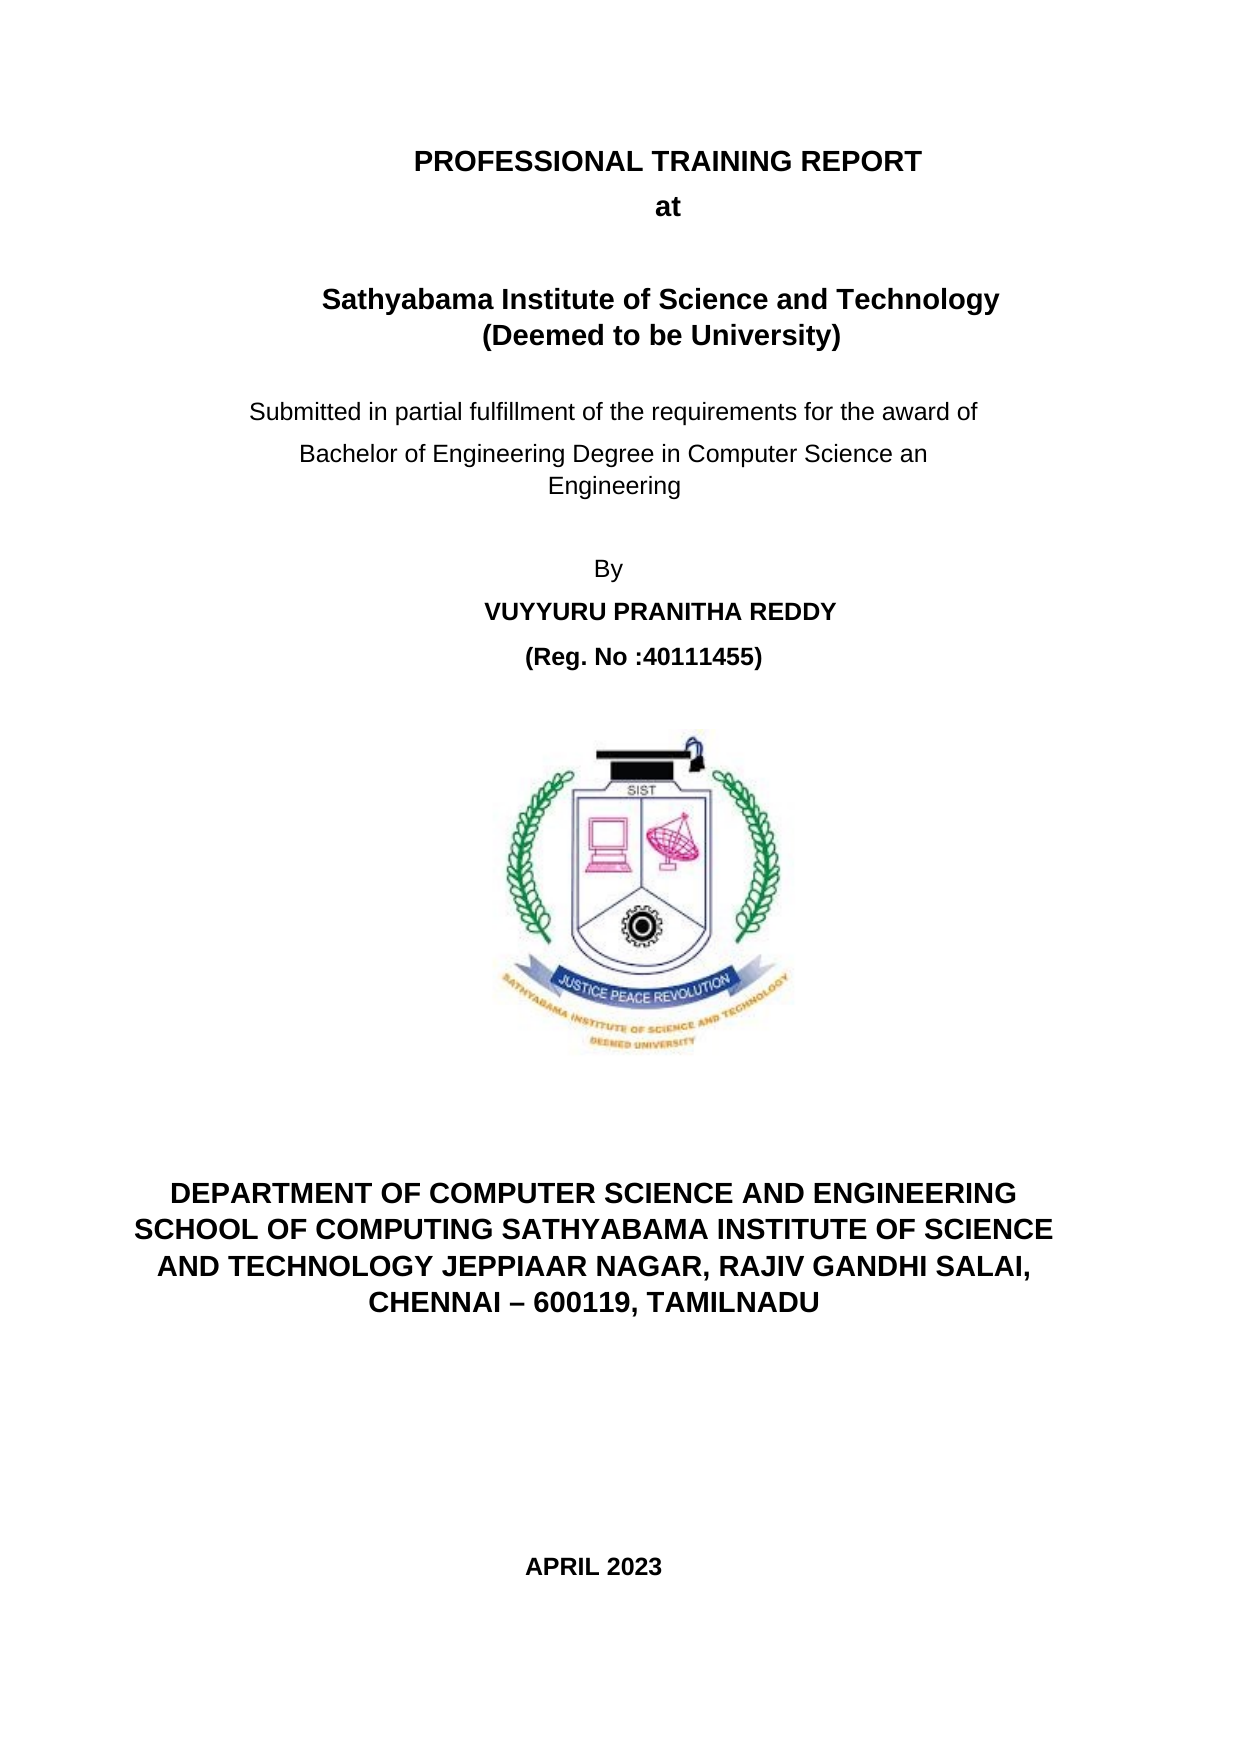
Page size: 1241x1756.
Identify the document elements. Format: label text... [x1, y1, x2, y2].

text DEPARTMENT OF COMPUTER SCIENCE AND ENGINEERING SCHOOL OF COMPUTING SATHYABAMA INSTITUTE OF SCIENCE AND TECHNOLOGY JEPPIAAR NAGAR, RAJIV GANDHI SALAI, CHENNAI – 600119, TAMILNADU [128, 1176, 1059, 1318]
text APRIL 2023 [128, 1552, 1059, 1581]
text By [233, 554, 984, 583]
text PROFESSIONAL TRAINING REPORT [413, 144, 1059, 177]
text (Reg. No :40111455) [299, 642, 988, 671]
picture [468, 729, 821, 1082]
text Bachelor of Engineering Degree in Computer Science an Engineering [233, 439, 995, 499]
text Sathyabama Institute of Science and Technology (Deemed to be University) [276, 282, 1046, 352]
text VUYYURU PRANITHA REDDY [248, 597, 1029, 626]
text Submitted in partial fulfillment of the requirements for the award of [233, 397, 994, 425]
text at [276, 189, 1059, 222]
